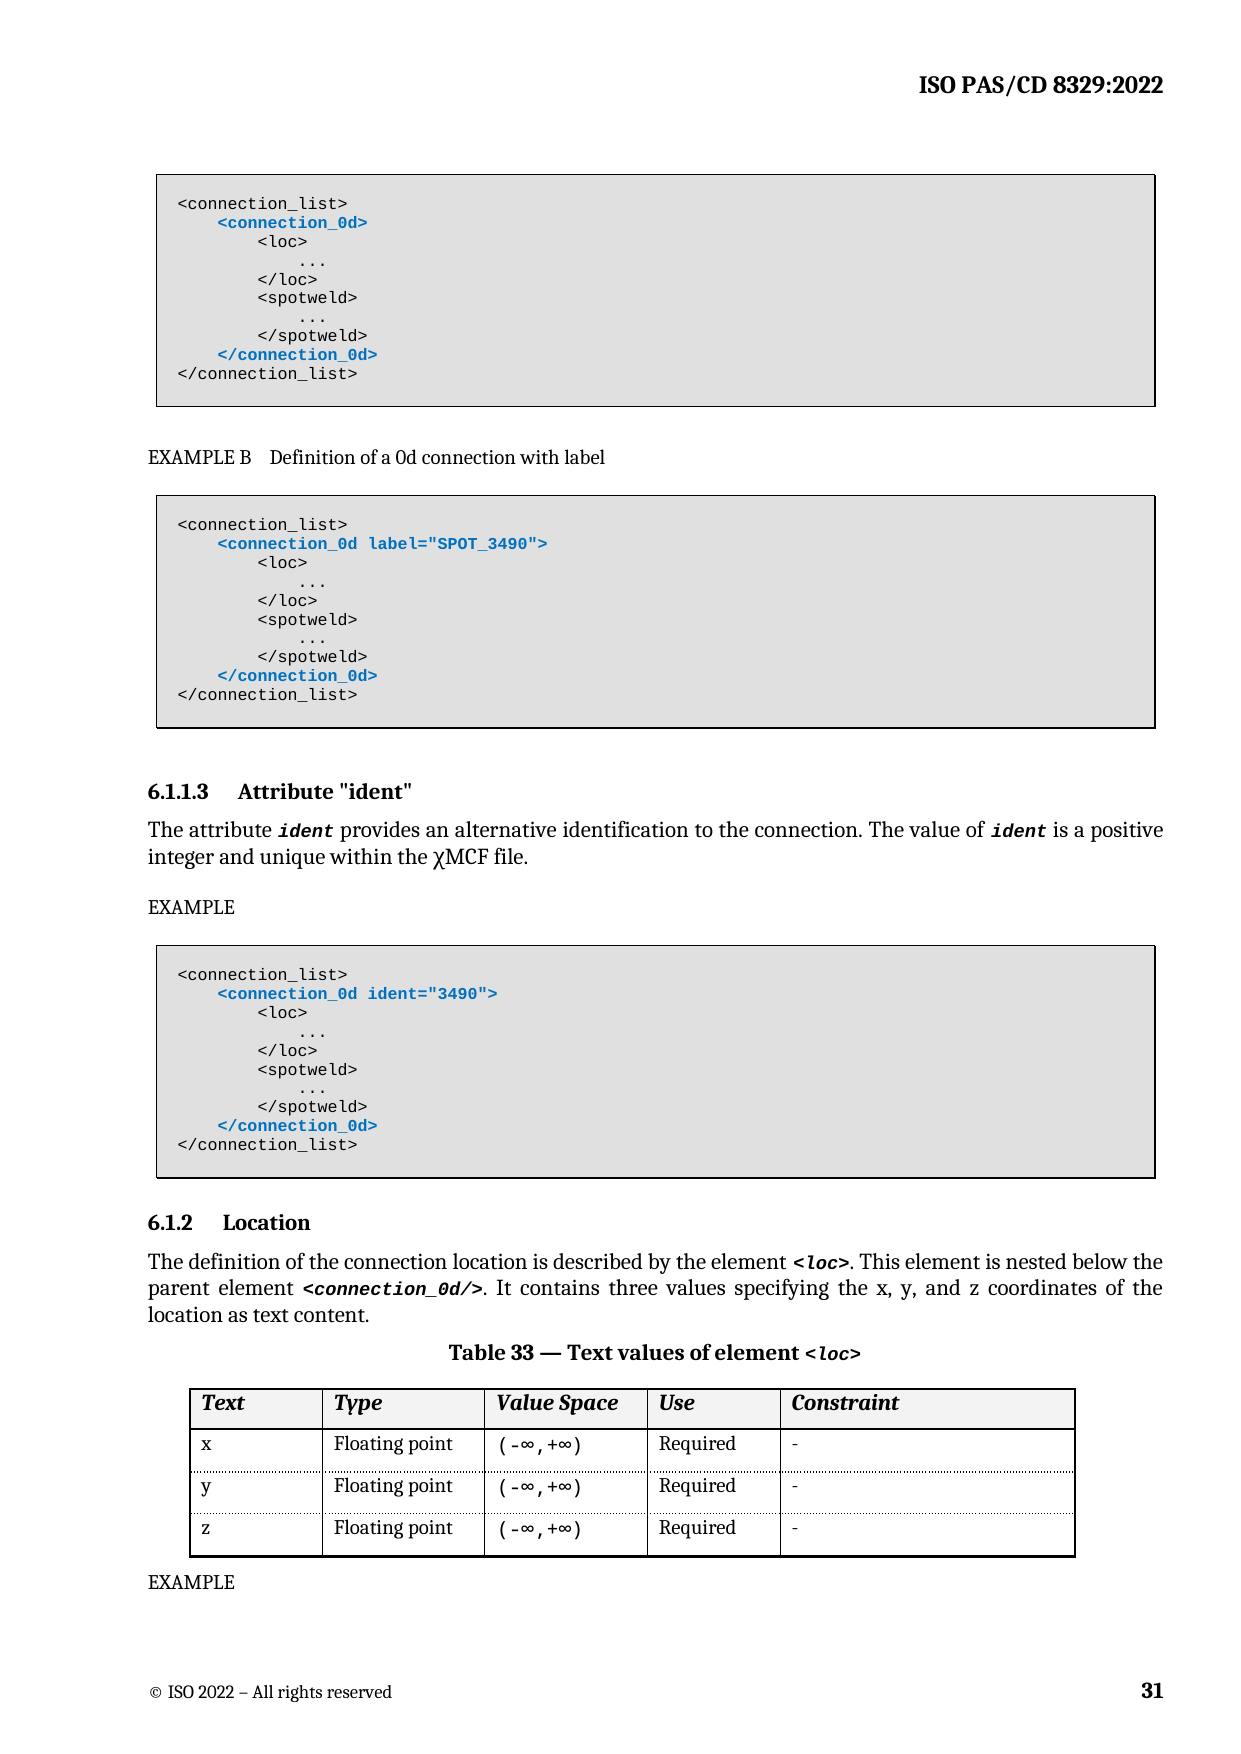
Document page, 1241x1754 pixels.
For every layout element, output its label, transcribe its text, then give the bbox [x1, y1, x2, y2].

text <loc> [157, 1002, 1154, 1020]
text <connection_0d ident="3490"> [157, 983, 1154, 1002]
text <loc> [157, 551, 1154, 570]
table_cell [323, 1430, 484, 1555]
text <loc> [157, 230, 1154, 249]
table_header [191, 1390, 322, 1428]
text <connection_list> [157, 514, 1154, 533]
text </spotweld> [157, 646, 1154, 664]
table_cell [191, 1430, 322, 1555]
text </connection_list> [157, 1133, 1154, 1152]
text <spotweld> [157, 1058, 1154, 1077]
text <connection_list> [157, 193, 1154, 212]
text ... [157, 306, 1154, 325]
text ... [157, 570, 1154, 589]
text EXAMPLE B Definition of a 0d connection with label [148, 445, 1163, 470]
text </connection_list> [157, 362, 1154, 381]
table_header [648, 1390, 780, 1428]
text </spotweld> [157, 1096, 1154, 1115]
text </connection_0d> [157, 1115, 1154, 1133]
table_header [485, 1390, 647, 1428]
text ... [157, 1020, 1154, 1039]
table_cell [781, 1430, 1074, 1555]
text ... [157, 249, 1154, 268]
text The attribute ident provides an alternative identification to the connection. The value of ident is a positive integer and unique within the χMCF file. [148, 817, 1163, 870]
text ... [157, 1077, 1154, 1096]
text <connection_0d label="SPOT_3490"> [157, 533, 1154, 551]
text </loc> [157, 589, 1154, 608]
text EXAMPLE [148, 895, 1163, 920]
text ... [157, 627, 1154, 646]
text </spotweld> [157, 325, 1154, 343]
subtitle Attribute "ident" [148, 778, 1163, 805]
text <connection_list> [157, 964, 1154, 983]
text <spotweld> [157, 608, 1154, 627]
text </connection_0d> [157, 664, 1154, 683]
text </connection_0d> [157, 343, 1154, 362]
text <spotweld> [157, 287, 1154, 306]
text </loc> [157, 268, 1154, 287]
text Table 33 — Text values of element <loc> [148, 1340, 1163, 1367]
text </loc> [157, 1039, 1154, 1058]
text EXAMPLE [148, 1570, 1163, 1595]
subtitle Location [148, 1210, 1163, 1236]
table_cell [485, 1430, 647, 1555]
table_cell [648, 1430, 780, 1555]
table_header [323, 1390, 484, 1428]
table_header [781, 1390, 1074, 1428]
text <connection_0d> [157, 212, 1154, 230]
text </connection_list> [157, 683, 1154, 727]
text The definition of the connection location is described by the element <loc>. This element is nested below the parent element <connection_0d/>. It contains three values specifying the x, y, and z coordinates of the location as text content. [148, 1249, 1163, 1328]
